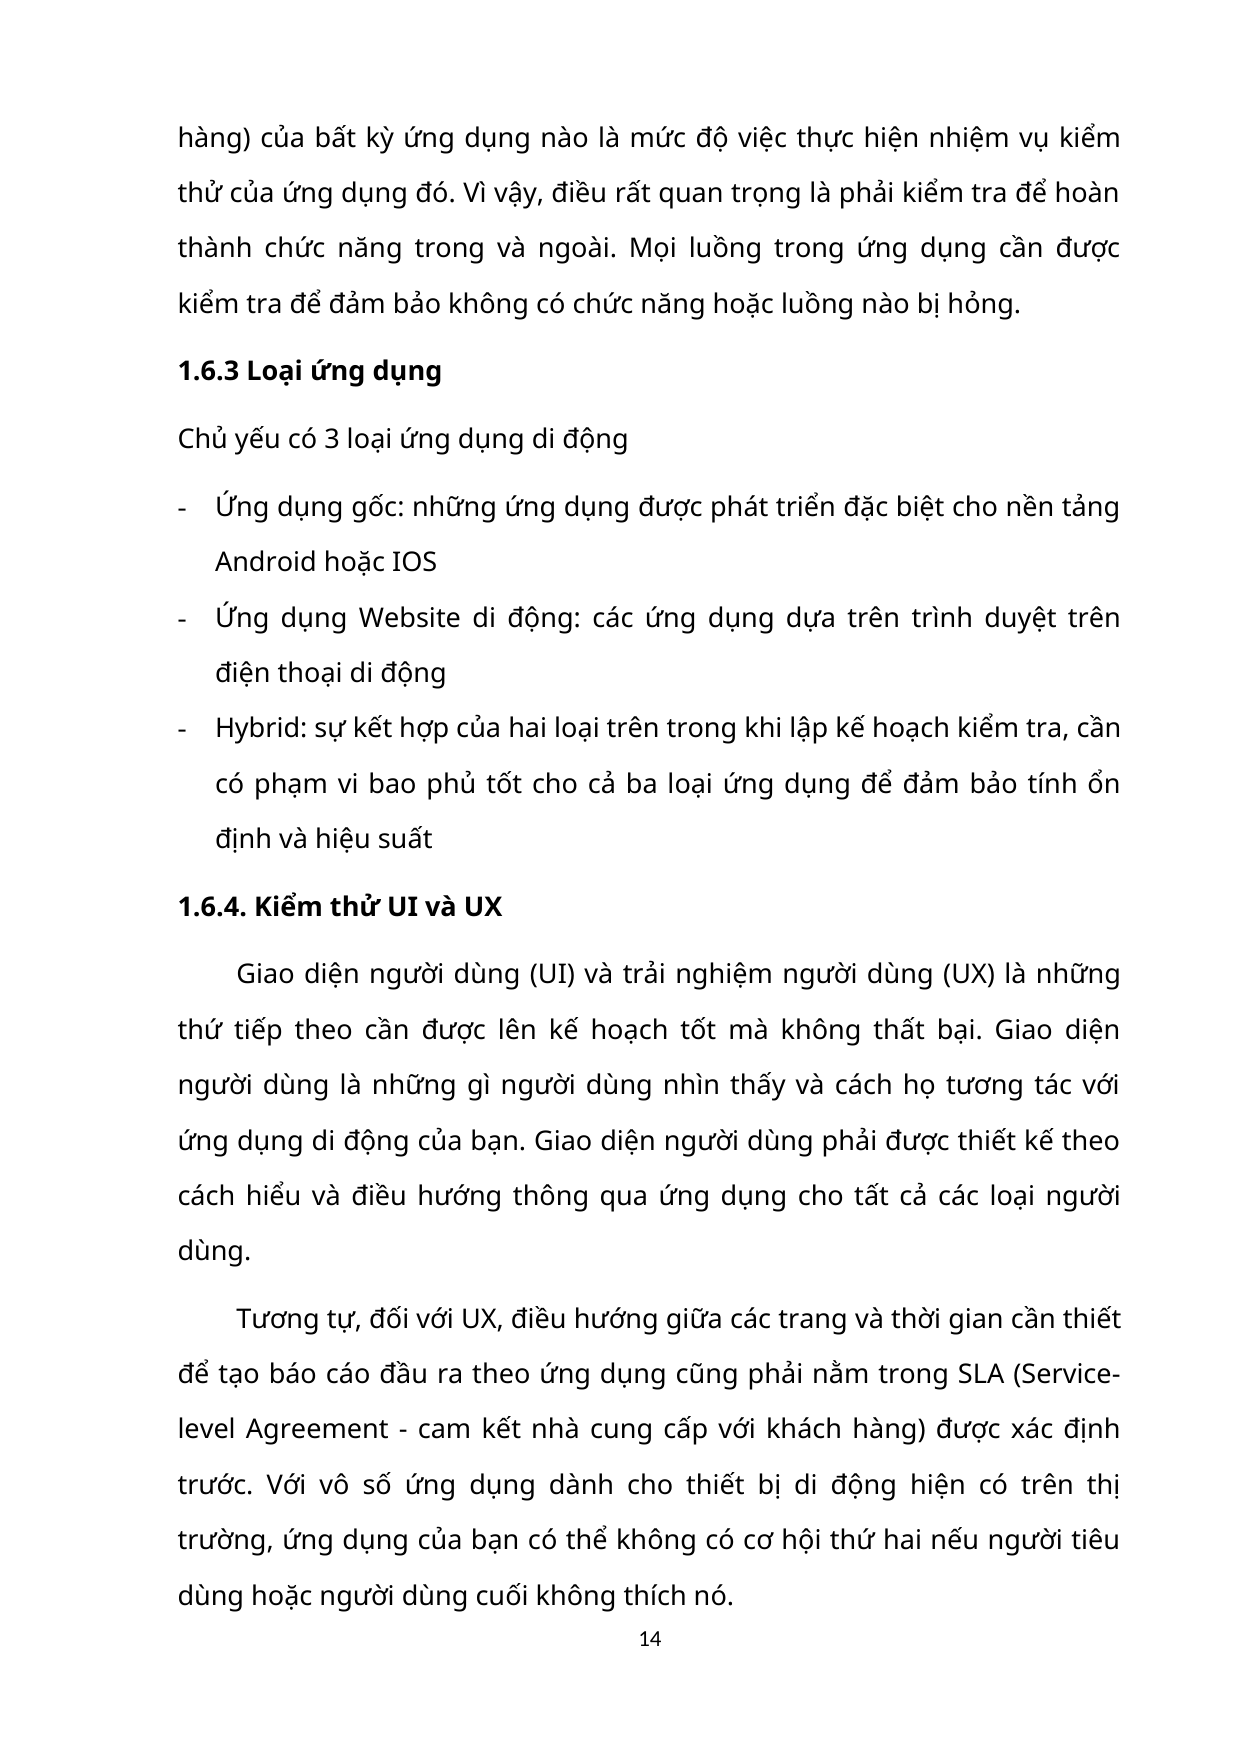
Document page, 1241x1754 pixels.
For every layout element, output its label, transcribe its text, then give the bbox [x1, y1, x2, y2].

subtitle 1.6.3 Loại ứng dụng [177, 352, 1122, 389]
text Giao diện người dùng (UI) và trải nghiệm người dùng (UX) là những thứ tiếp theo cần được lên kế hoạch tốt mà không thất bại. Giao diện người dùng là những gì người dùng nhìn thấy và cách họ tương tác với ứng dụng di động của bạn. Giao diện người dùng phải được thiết kế theo cách hiểu và điều hướng thông qua ứng dụng cho tất cả các loại người dùng. [177, 955, 1122, 1268]
list Ứng dụng Website di động: các ứng dụng dựa trên trình duyệt trên điện thoại di động [177, 598, 1122, 690]
text Tương tự, đối với UX, điều hướng giữa các trang và thời gian cần thiết để tạo báo cáo đầu ra theo ứng dụng cũng phải nằm trong SLA (Service-level Agreement - cam kết nhà cung cấp với khách hàng) được xác định trước. Với vô số ứng dụng dành cho thiết bị di động hiện có trên thị trường, ứng dụng của bạn có thể không có cơ hội thứ hai nếu người tiêu dùng hoặc người dùng cuối không thích nó. [177, 1299, 1122, 1613]
subtitle 1.6.4. Kiểm thử UI và UX [177, 887, 1122, 924]
list Hybrid: sự kết hợp của hai loại trên trong khi lập kế hoạch kiểm tra, cần có phạm vi bao phủ tốt cho cả ba loại ứng dụng để đảm bảo tính ổn định và hiệu suất [177, 709, 1122, 856]
list Ứng dụng gốc: những ứng dụng được phát triển đặc biệt cho nền tảng Android hoặc IOS [177, 487, 1122, 580]
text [177, 118, 1122, 321]
text Chủ yếu có 3 loại ứng dụng di động [177, 420, 1122, 457]
